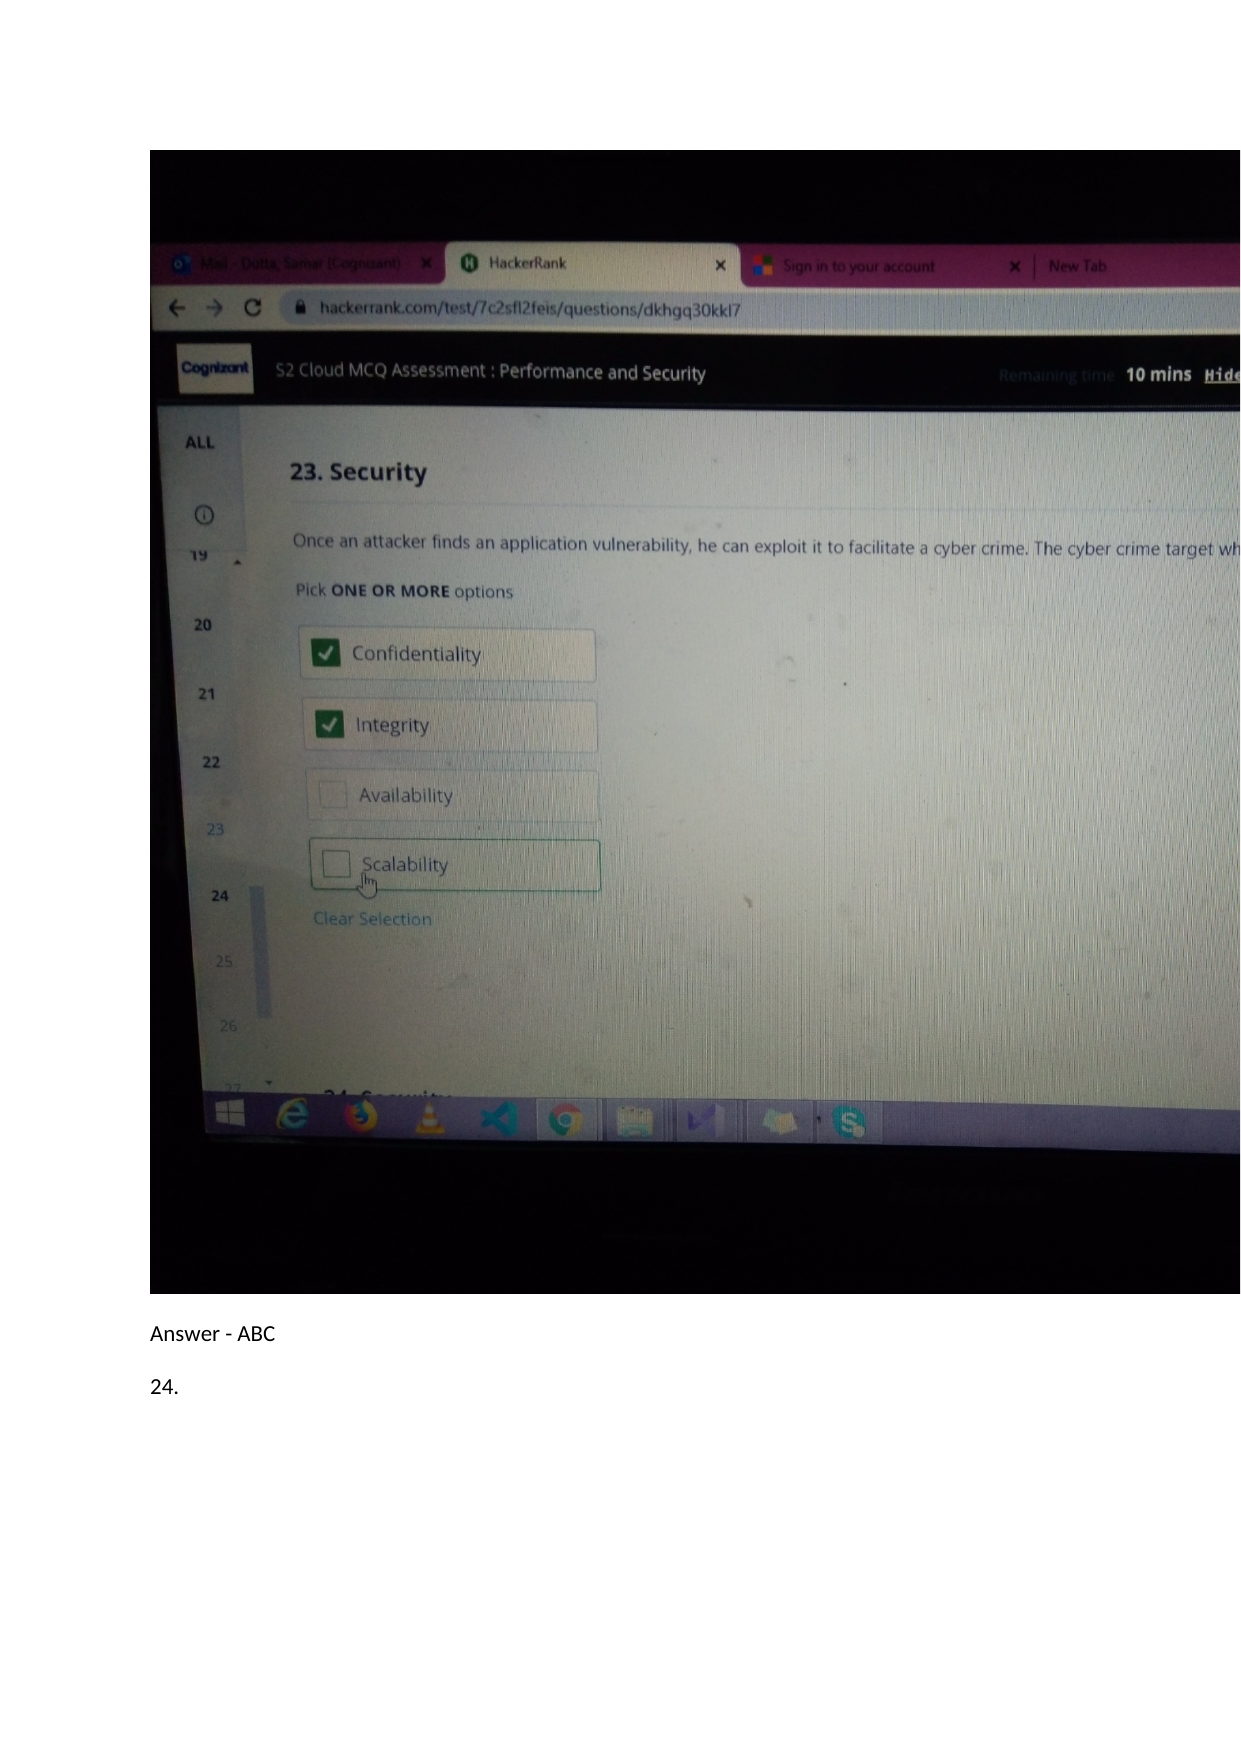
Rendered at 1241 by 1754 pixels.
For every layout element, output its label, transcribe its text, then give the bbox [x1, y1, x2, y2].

text Answer - ABC [150, 1319, 1090, 1347]
text 24. [150, 1372, 1090, 1400]
picture [150, 150, 1241, 1294]
